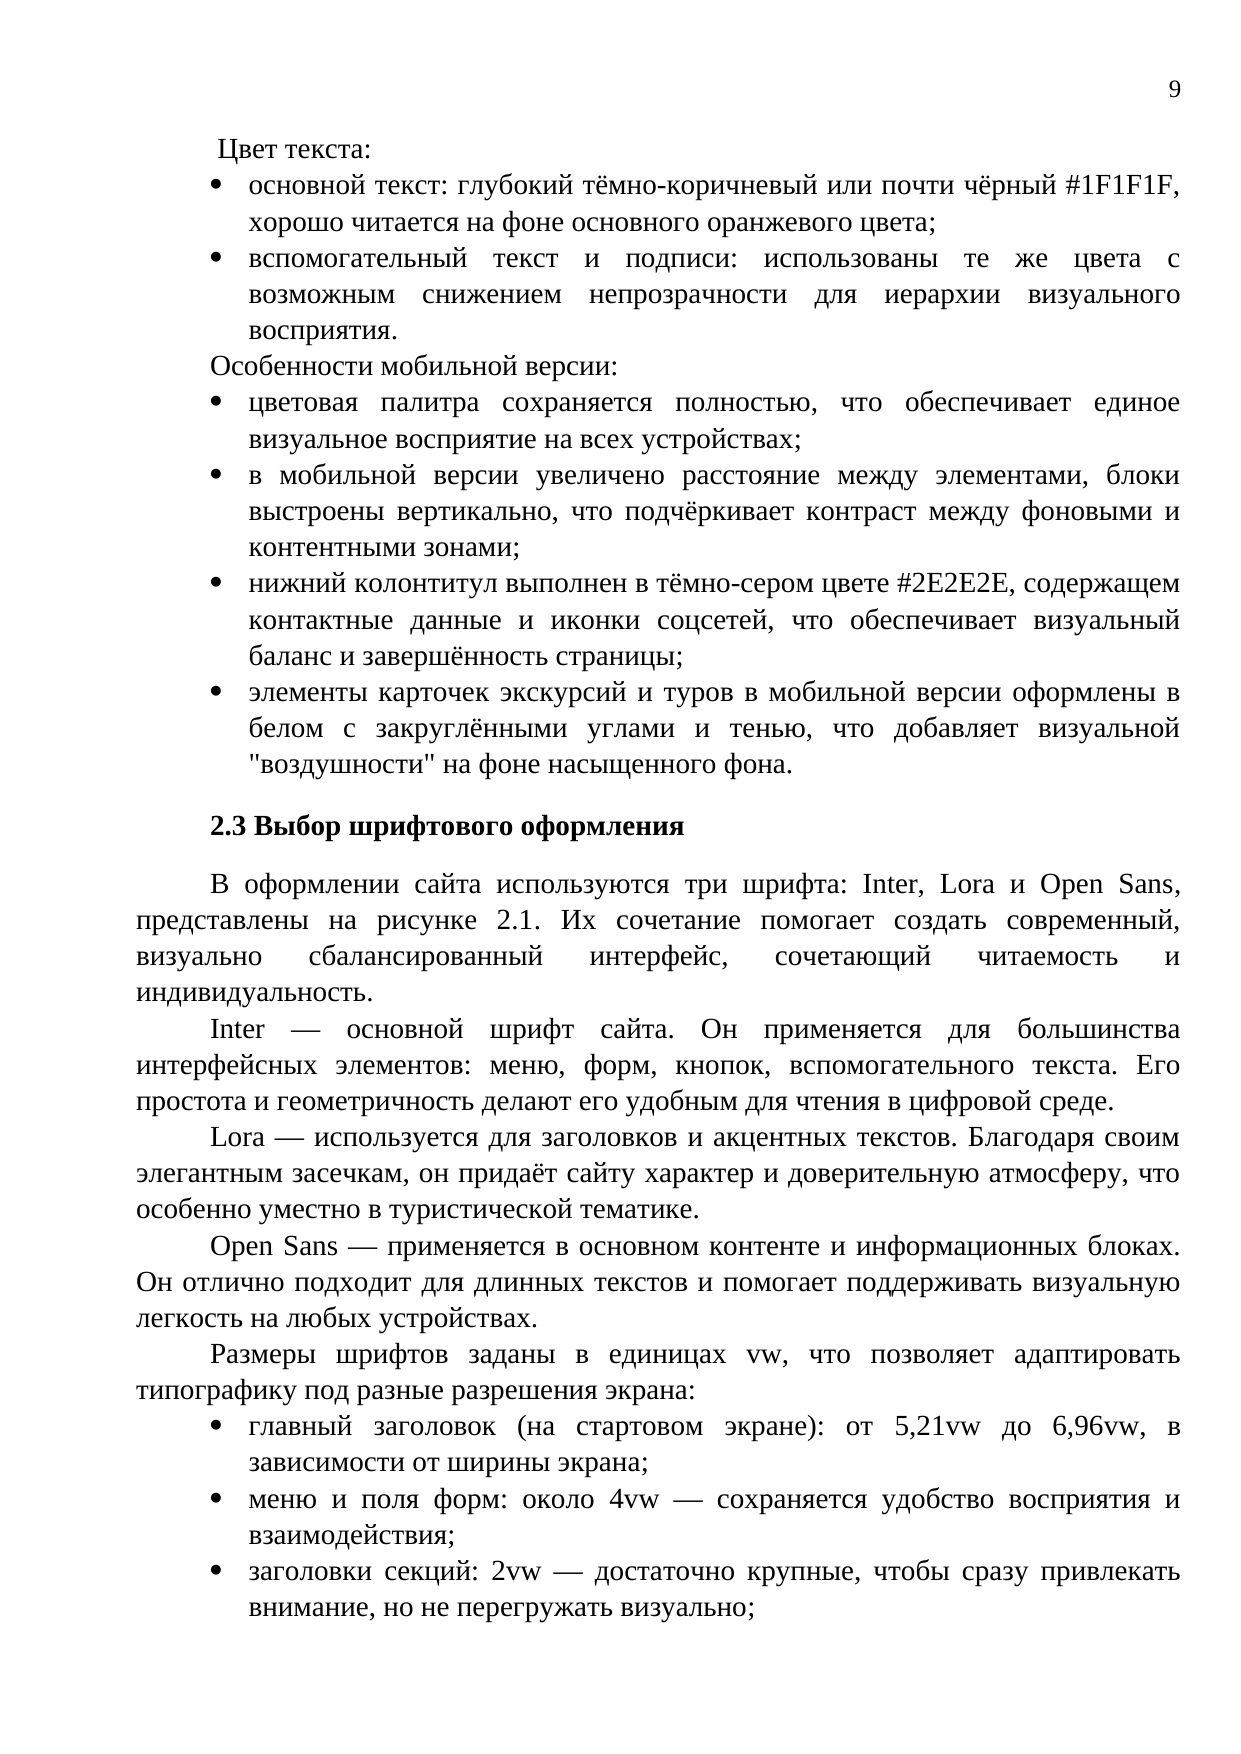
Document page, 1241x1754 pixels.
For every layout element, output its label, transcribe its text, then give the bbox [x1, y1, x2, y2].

text Особенности мобильной версии: [136, 348, 1181, 382]
list главный заголовок (на стартовом экране): от 5,21vw до 6,96vw, в зависимости от ширины экрана; [211, 1408, 1181, 1478]
text Lora — используется для заголовков и акцентных текстов. Благодаря своим элегантным засечкам, он придаёт сайту характер и доверительную атмосферу, что особенно уместно в туристической тематике. [136, 1119, 1181, 1225]
list элементы карточек экскурсий и туров в мобильной версии оформлены в белом с закруглёнными углами и тенью, что добавляет визуальной "воздушности" на фоне насыщенного фона. [211, 674, 1181, 780]
text Open Sans — применяется в основном контенте и информационных блоках. Он отлично подходит для длинных текстов и помогает поддерживать визуальную легкость на любых устройствах. [136, 1228, 1181, 1333]
text Выбор шрифтового оформления [136, 808, 1181, 841]
list нижний колонтитул выполнен в тёмно-сером цвете #2E2E2E, содержащем контактные данные и иконки соцсетей, что обеспечивает визуальный баланс и завершённость страницы; [211, 566, 1181, 671]
text Цвет текста: [136, 131, 1181, 165]
list в мобильной версии увеличено расстояние между элементами, блоки выстроены вертикально, что подчёркивает контраст между фоновыми и контентными зонами; [211, 457, 1181, 563]
list меню и поля форм: около 4vw — сохраняется удобство восприятия и взаимодействия; [211, 1481, 1181, 1551]
text В оформлении сайта используются три шрифта: Inter, Lora и Open Sans, представлены на рисунке 2.1. Их сочетание помогает создать современный, визуально сбалансированный интерфейс, сочетающий читаемость и индивидуальность. [136, 866, 1181, 1008]
list основной текст: глубокий тёмно-коричневый или почти чёрный #1F1F1F, хорошо читается на фоне основного оранжевого цвета; [211, 167, 1181, 237]
text Inter — основной шрифт сайта. Он применяется для большинства интерфейсных элементов: меню, форм, кнопок, вспомогательного текста. Его простота и геометричность делают его удобным для чтения в цифровой среде. [136, 1011, 1181, 1117]
text Размеры шрифтов заданы в единицах vw, что позволяет адаптировать типографику под разные разрешения экрана: [136, 1336, 1181, 1406]
list заголовки секций: 2vw — достаточно крупные, чтобы сразу привлекать внимание, но не перегружать визуально; [211, 1553, 1181, 1623]
list цветовая палитра сохраняется полностью, что обеспечивает единое визуальное восприятие на всех устройствах; [211, 384, 1181, 454]
list вспомогательный текст и подписи: использованы те же цвета с возможным снижением непрозрачности для иерархии визуального восприятия. [211, 240, 1181, 346]
